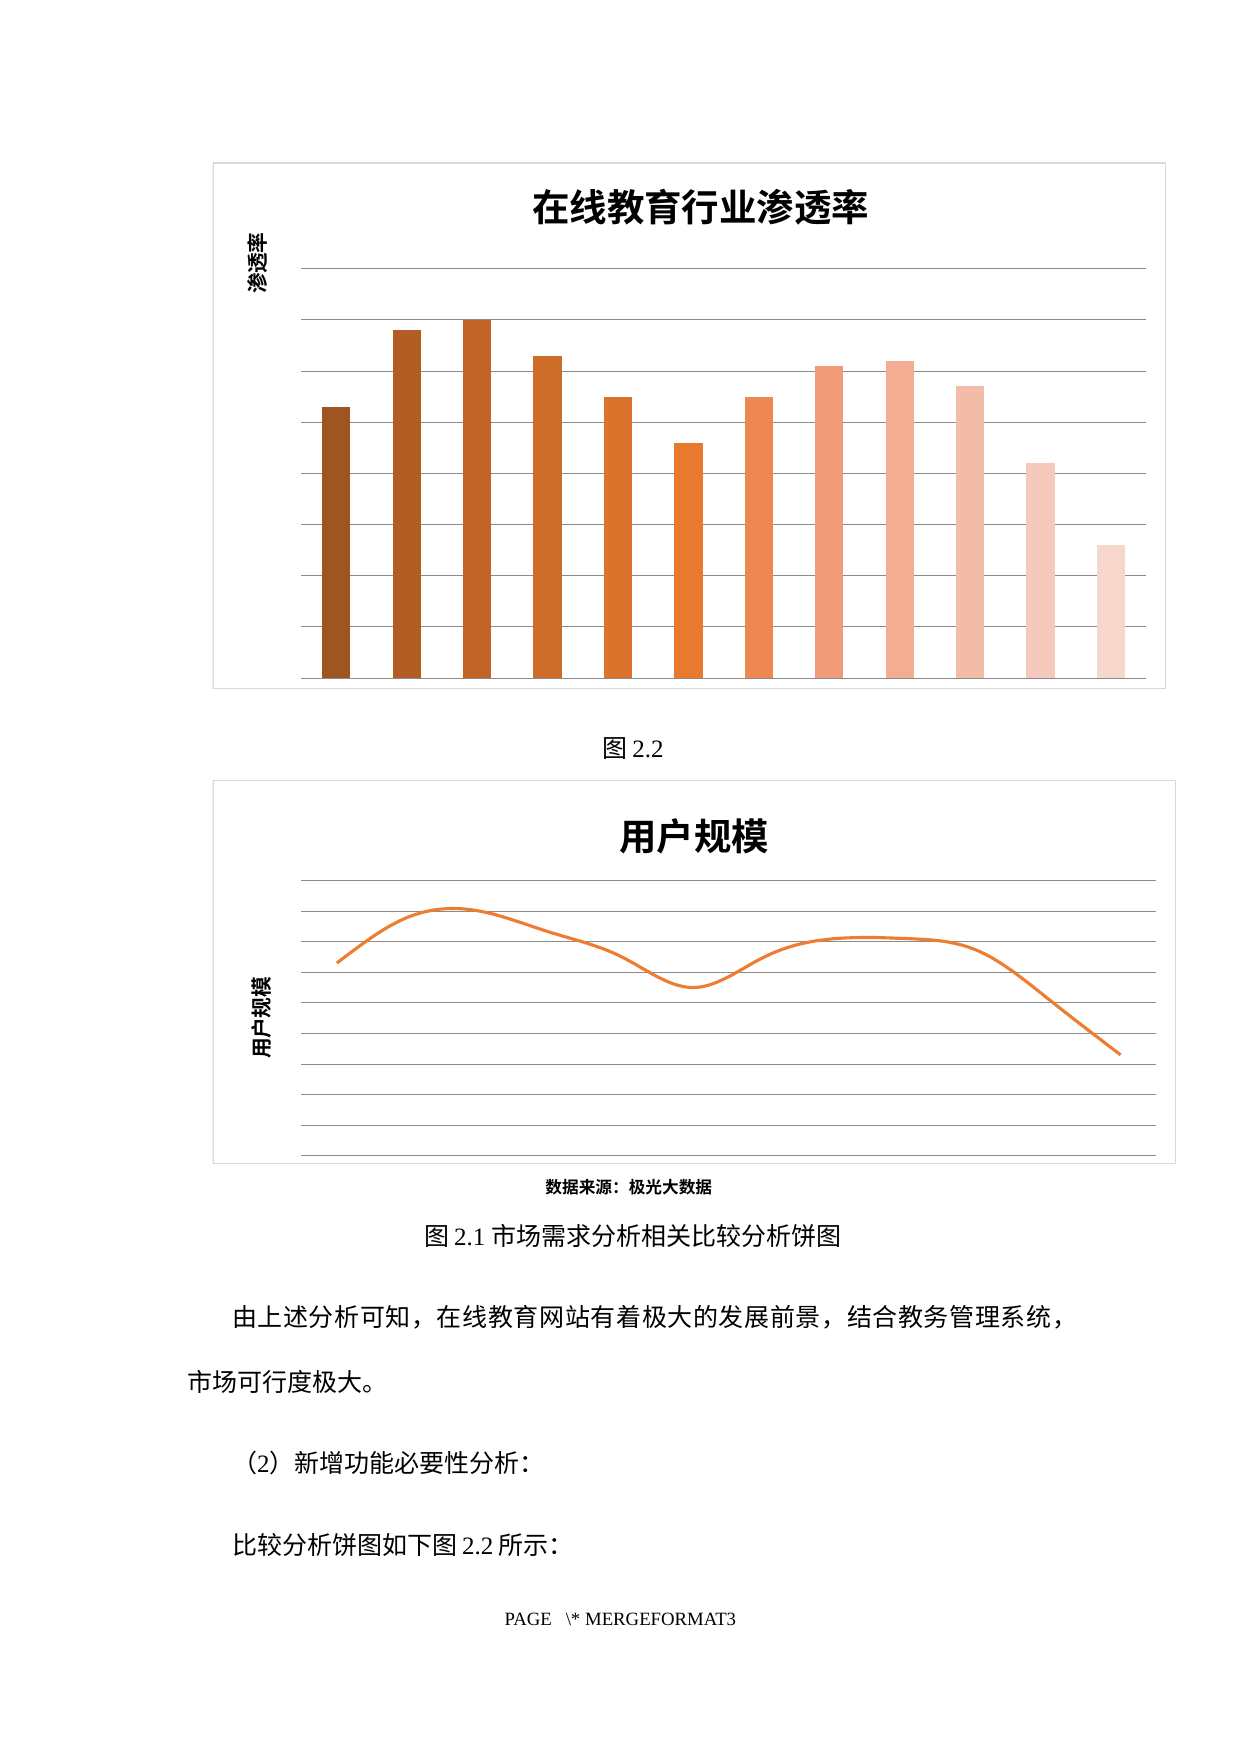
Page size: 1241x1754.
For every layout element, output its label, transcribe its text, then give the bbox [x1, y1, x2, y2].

text 图2.2 [187, 714, 1053, 779]
text 由上述分析可知，在线教育网站有着极大的发展前景，结合教务管理系统，市场可行度极大。 [187, 1283, 1053, 1413]
text （2）新增功能必要性分析： [187, 1429, 1053, 1494]
text 数据来源：极光大数据 [187, 1169, 1053, 1202]
text 比较分析饼图如下图2.2所示： [187, 1511, 1053, 1576]
text 图2.1 市场需求分析相关比较分析饼图 [187, 1202, 1053, 1267]
